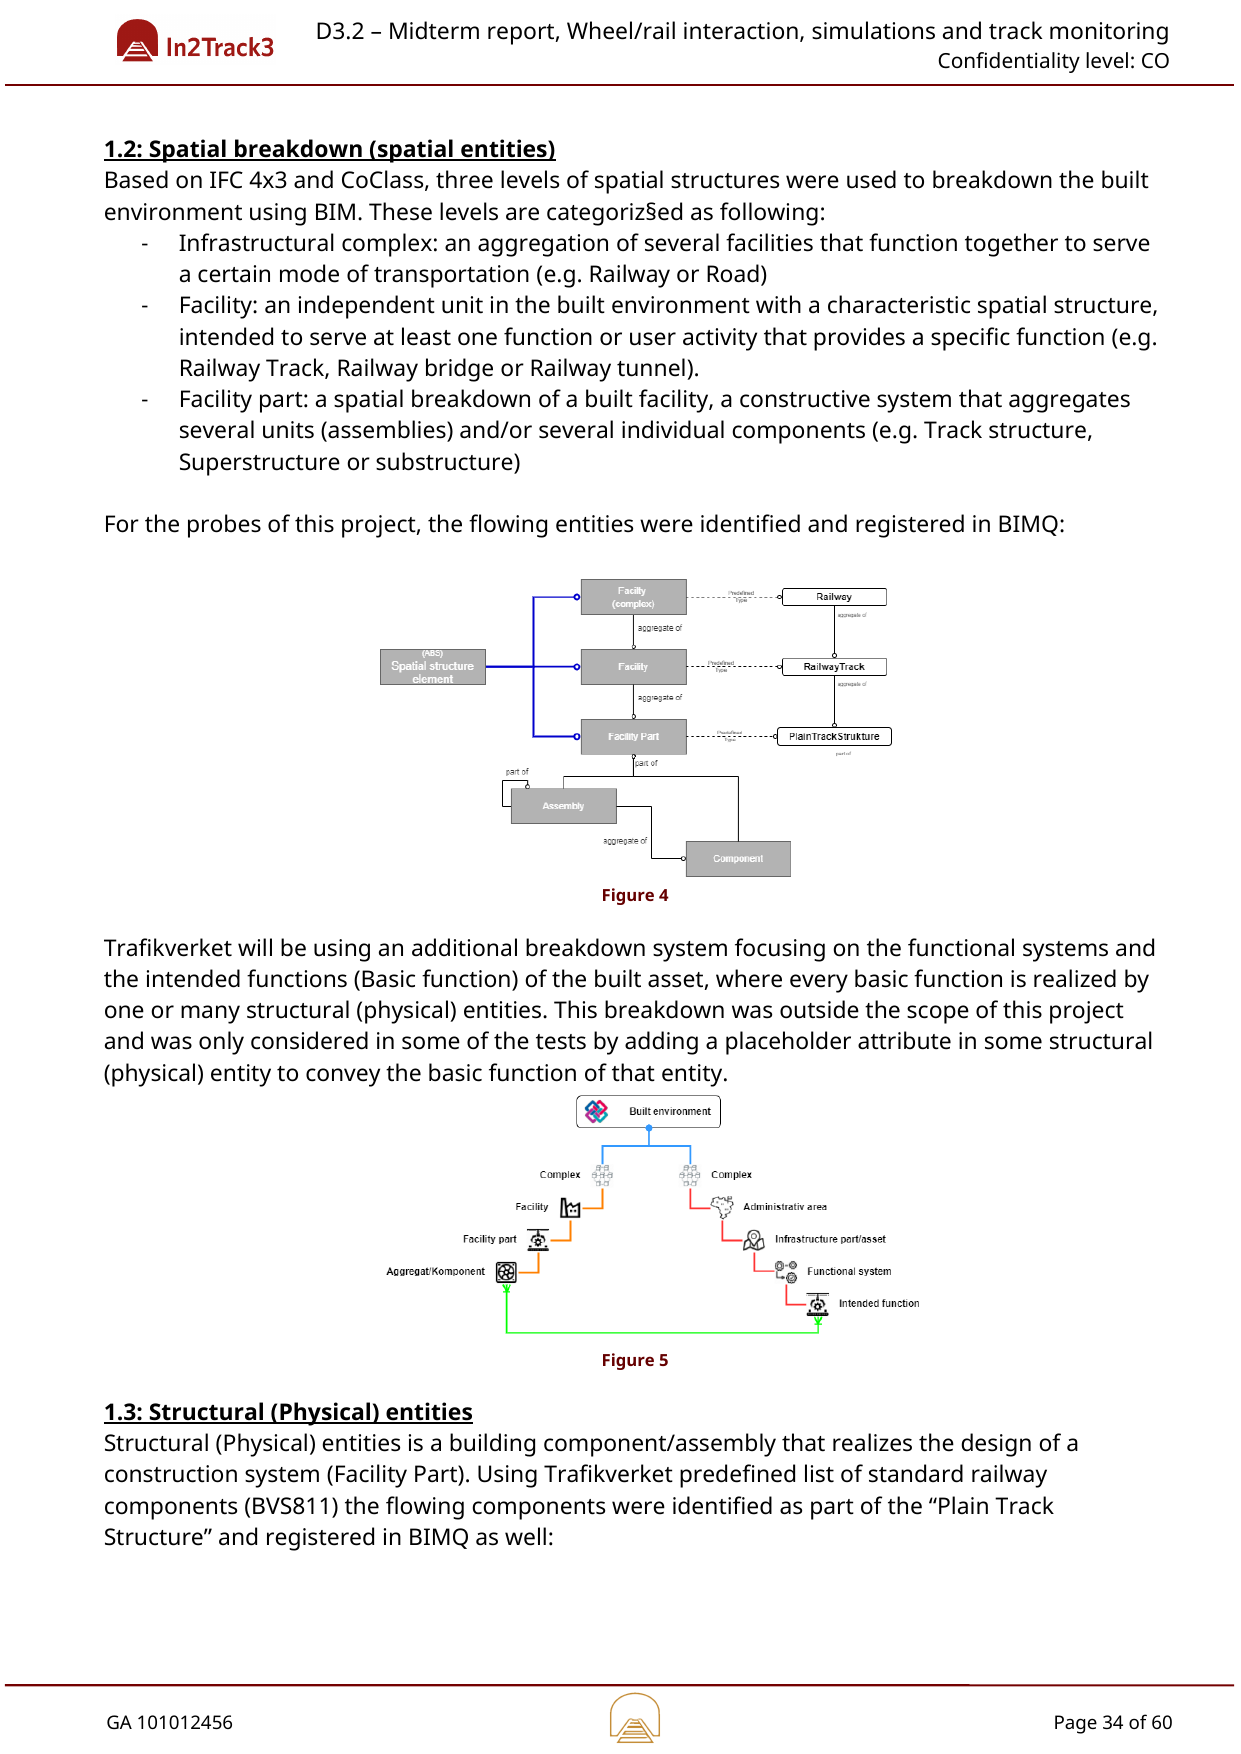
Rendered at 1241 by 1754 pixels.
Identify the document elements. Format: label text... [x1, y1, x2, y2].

text Figure 5 [103, 1348, 1167, 1371]
text Figure 4 [103, 884, 1167, 907]
text 1.3: Structural (Physical) entities [103, 1396, 1167, 1427]
text Structural (Physical) entities is a building component/assembly that realizes the design of a construction system (Facility Part). Using Trafikverket predefined list of standard railway components (BVS811) the flowing components were identified as part of the “Plain Track Structure” and registered in BIMQ as well: [103, 1427, 1167, 1552]
picture [114, 14, 276, 65]
text Trafikverket will be using an additional breakdown system focusing on the functional systems and the intended functions (Basic function) of the built asset, where every basic function is realized by one or many structural (physical) entities. This breakdown was outside the scope of this project and was only considered in some of the tests by adding a placeholder attribute in some structural (physical) entity to convey the basic function of that entity. [103, 932, 1167, 1088]
list Facility part: a spatial breakdown of a built facility, a constructive system that aggregates several units (assemblies) and/or several individual components (e.g. Track structure, Superstructure or substructure) [141, 383, 1167, 477]
picture [374, 1087, 934, 1349]
picture [371, 570, 899, 884]
list Infrastructural complex: an aggregation of several facilities that function together to serve a certain mode of transportation (e.g. Railway or Road) [141, 227, 1167, 289]
text Based on IFC 4x3 and CoClass, three levels of spatial structures were used to breakdown the built environment using BIM. These levels are categoriz§ed as following: [103, 164, 1167, 227]
list Facility: an independent unit in the built environment with a characteristic spatial structure, intended to serve at least one function or user activity that provides a specific function (e.g. Railway Track, Railway bridge or Railway tunnel). [141, 289, 1167, 383]
text For the probes of this project, the flowing entities were identified and registered in BIMQ: [103, 508, 1167, 539]
text 1.2: Spatial breakdown (spatial entities) [103, 133, 1167, 164]
